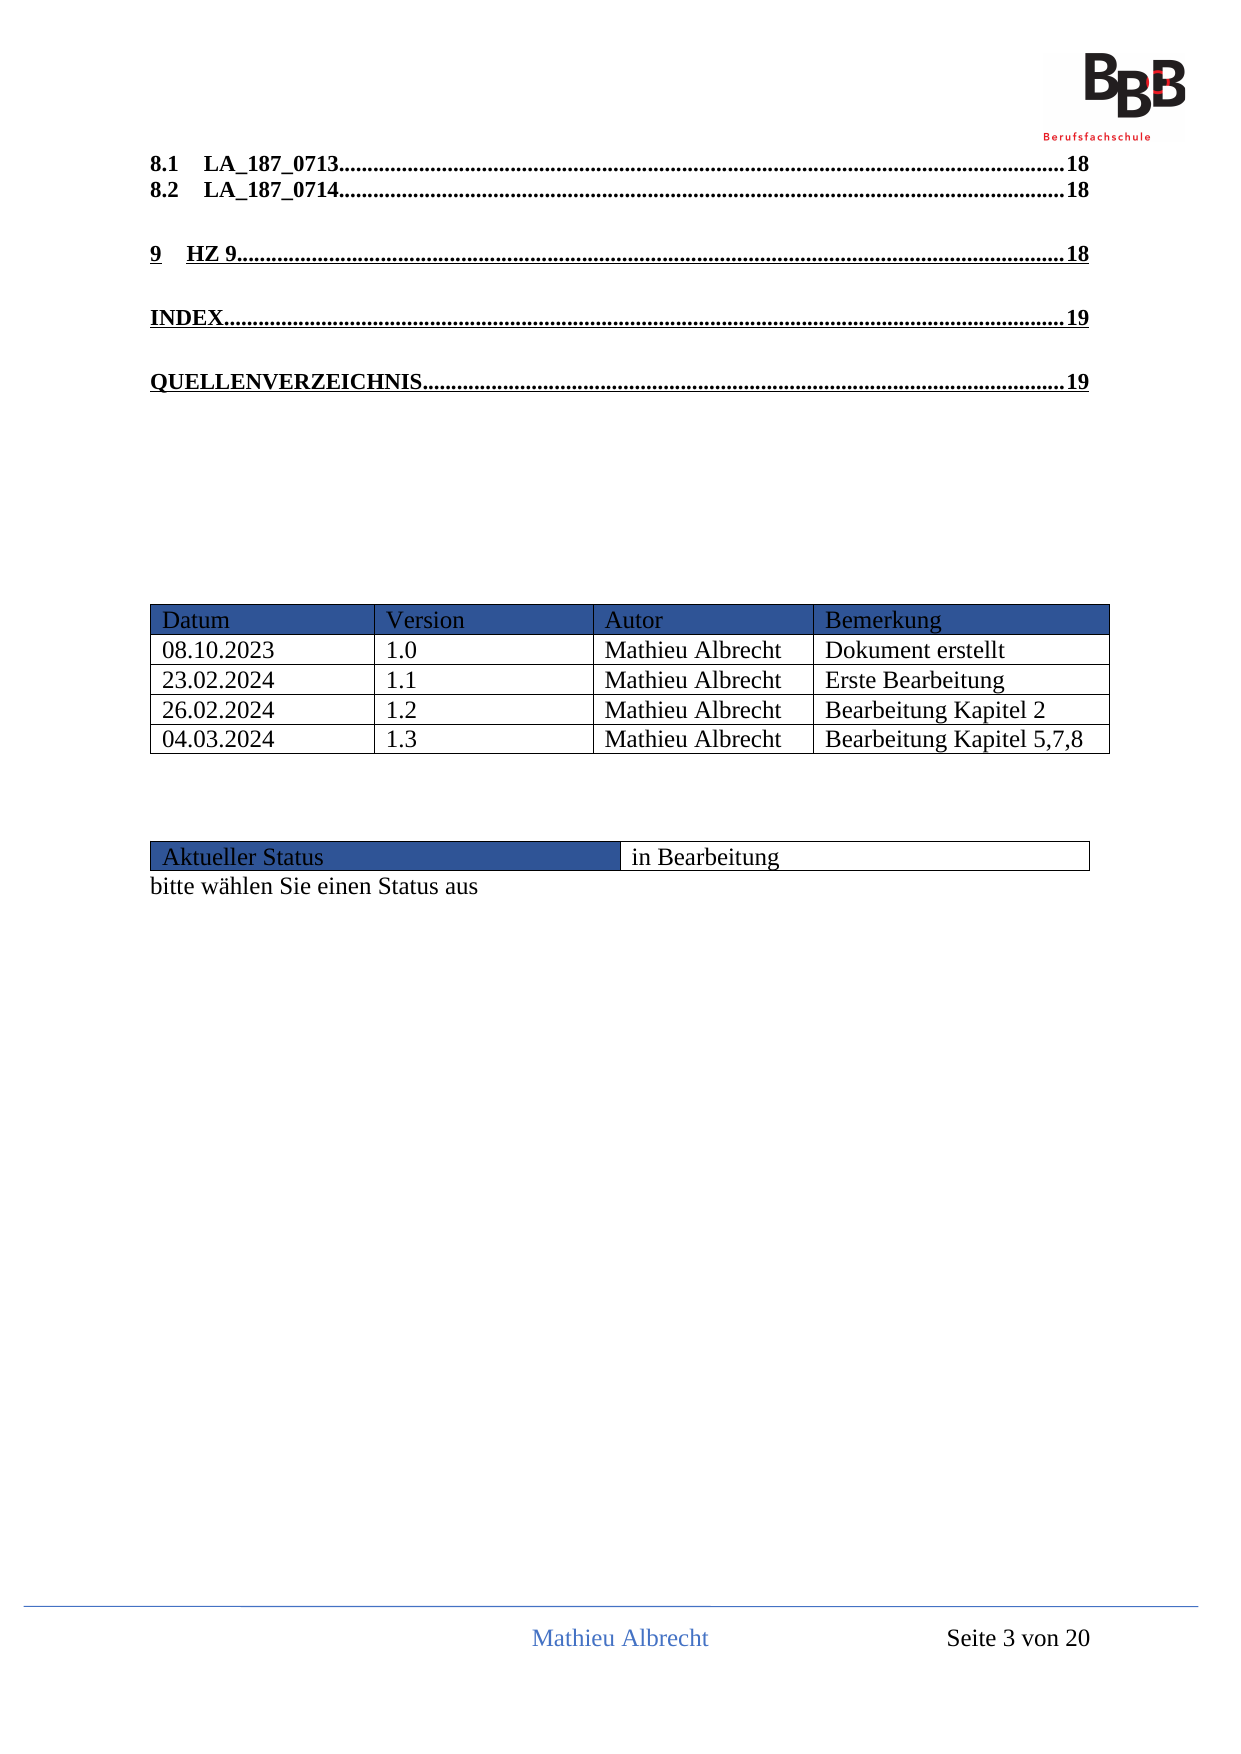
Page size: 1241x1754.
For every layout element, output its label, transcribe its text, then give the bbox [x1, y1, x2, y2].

table_cell Bearbeitung Kapitel 2 [814, 695, 1109, 723]
table_cell Mathieu Albrecht [594, 665, 813, 694]
table_header Autor [594, 605, 813, 634]
table_cell Mathieu Albrecht [594, 725, 813, 753]
table_header Datum [151, 605, 374, 634]
table_cell 08.10.2023 [151, 635, 374, 664]
table_cell 26.02.2024 [151, 695, 374, 723]
table_cell 1.3 [375, 725, 593, 753]
table_cell 1.2 [375, 695, 593, 723]
table_cell 1.0 [375, 635, 593, 664]
table_cell Dokument erstellt [814, 635, 1109, 664]
picture [1043, 53, 1185, 142]
table_cell Mathieu Albrecht [594, 635, 813, 664]
table_header Aktueller Status [151, 842, 620, 870]
table_cell Mathieu Albrecht [594, 695, 813, 723]
table_cell 1.1 [375, 665, 593, 694]
table_header Bemerkung [814, 605, 1109, 634]
table_cell 23.02.2024 [151, 665, 374, 694]
table_cell 04.03.2024 [151, 725, 374, 753]
table_header Version [375, 605, 593, 634]
table_cell Bearbeitung Kapitel 5,7,8 [814, 725, 1109, 753]
table_cell Erste Bearbeitung [814, 665, 1109, 694]
